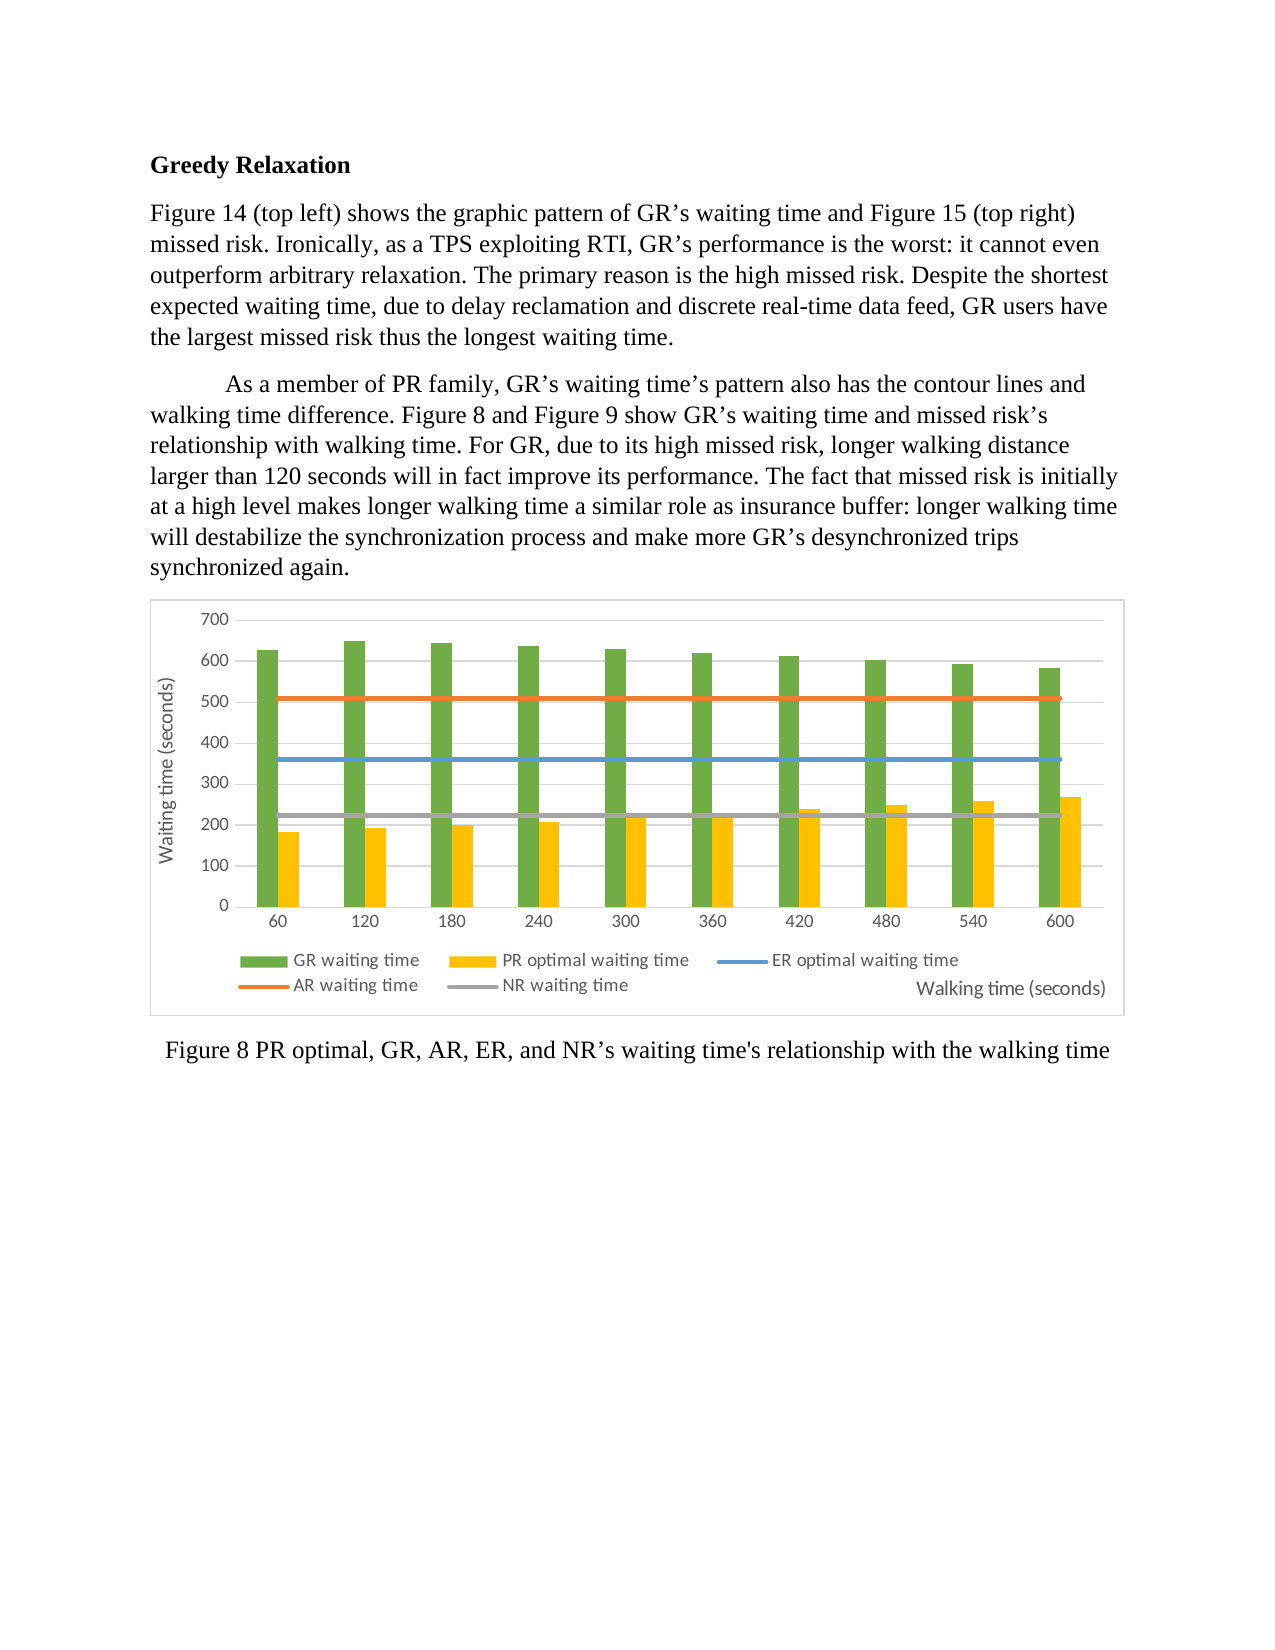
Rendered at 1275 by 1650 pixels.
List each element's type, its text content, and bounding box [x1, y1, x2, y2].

text Figure 12 (top left) shows the graphic pattern of GR’s waiting time and Figure 13 (top right) missed risk. Ironically, as a TPS exploiting RTI, GR’s performance is the worst: it cannot even outperform arbitrary relaxation. The primary reason is the high missed risk. Despite the shortest expected waiting time, due to delay reclamation and discrete real-time data feed, GR users have the largest missed risk thus the longest waiting time. [150, 198, 1125, 351]
text As a member of PR family, GR’s waiting time’s pattern also has the contour lines and walking time difference. Figure 8 and Figure 9 show GR’s waiting time and missed risk’s relationship with walking time. For GR, due to its high missed risk, longer walking distance larger than 120 seconds will in fact improve its performance. The fact that missed risk is initially at a high level makes longer walking time a similar role as insurance buffer: longer walking time will destabilize the synchronization process and make more GR’s desynchronized trips synchronized again. [150, 369, 1125, 581]
text Greedy Relaxation [150, 150, 1125, 179]
text Figure 8 PR optimal, GR, AR, ER, and NR’s waiting time's relationship with the walking time [150, 1035, 1125, 1063]
